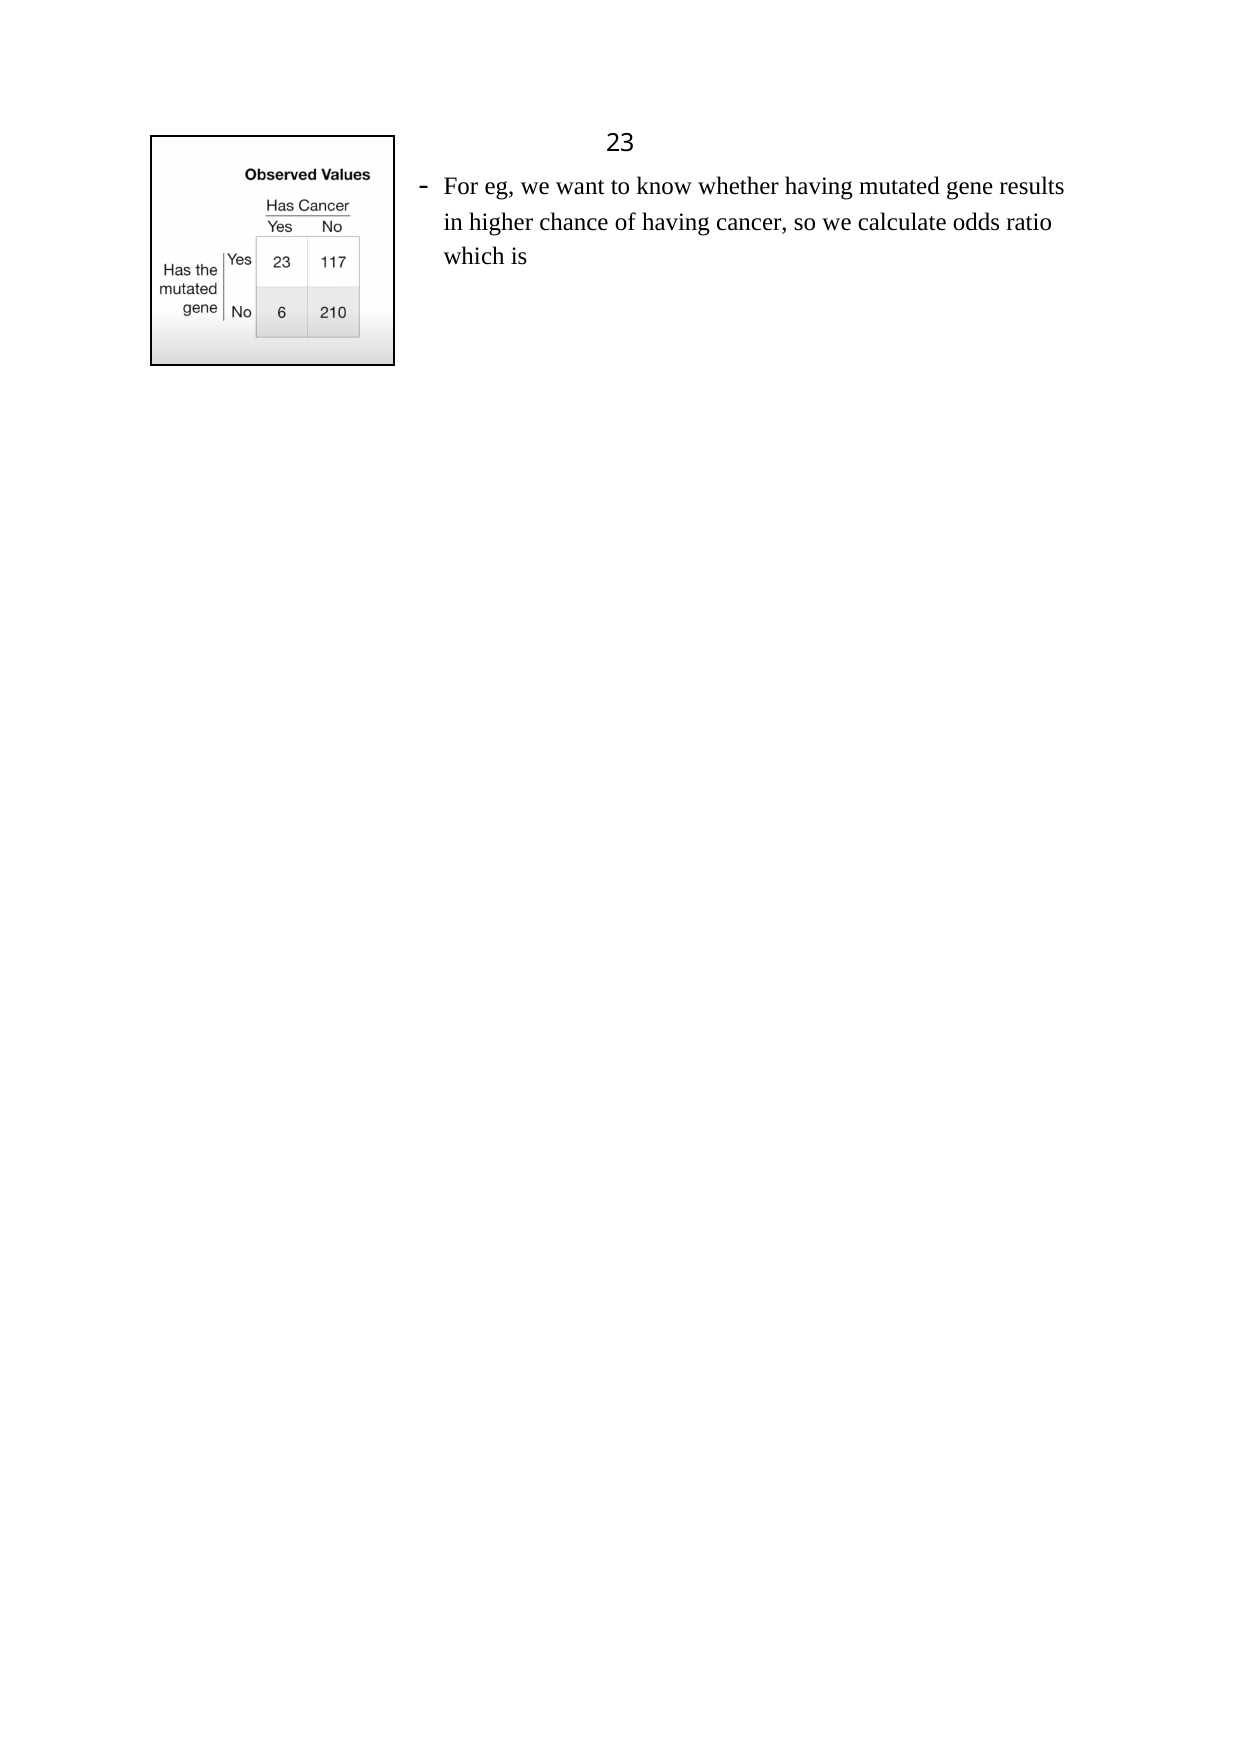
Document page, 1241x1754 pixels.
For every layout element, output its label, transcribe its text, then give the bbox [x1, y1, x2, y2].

list For eg, we want to know whether having mutated gene results in higher chance of having cancer, so we calculate odds ratio which is [395, 166, 1090, 270]
picture [152, 137, 393, 364]
